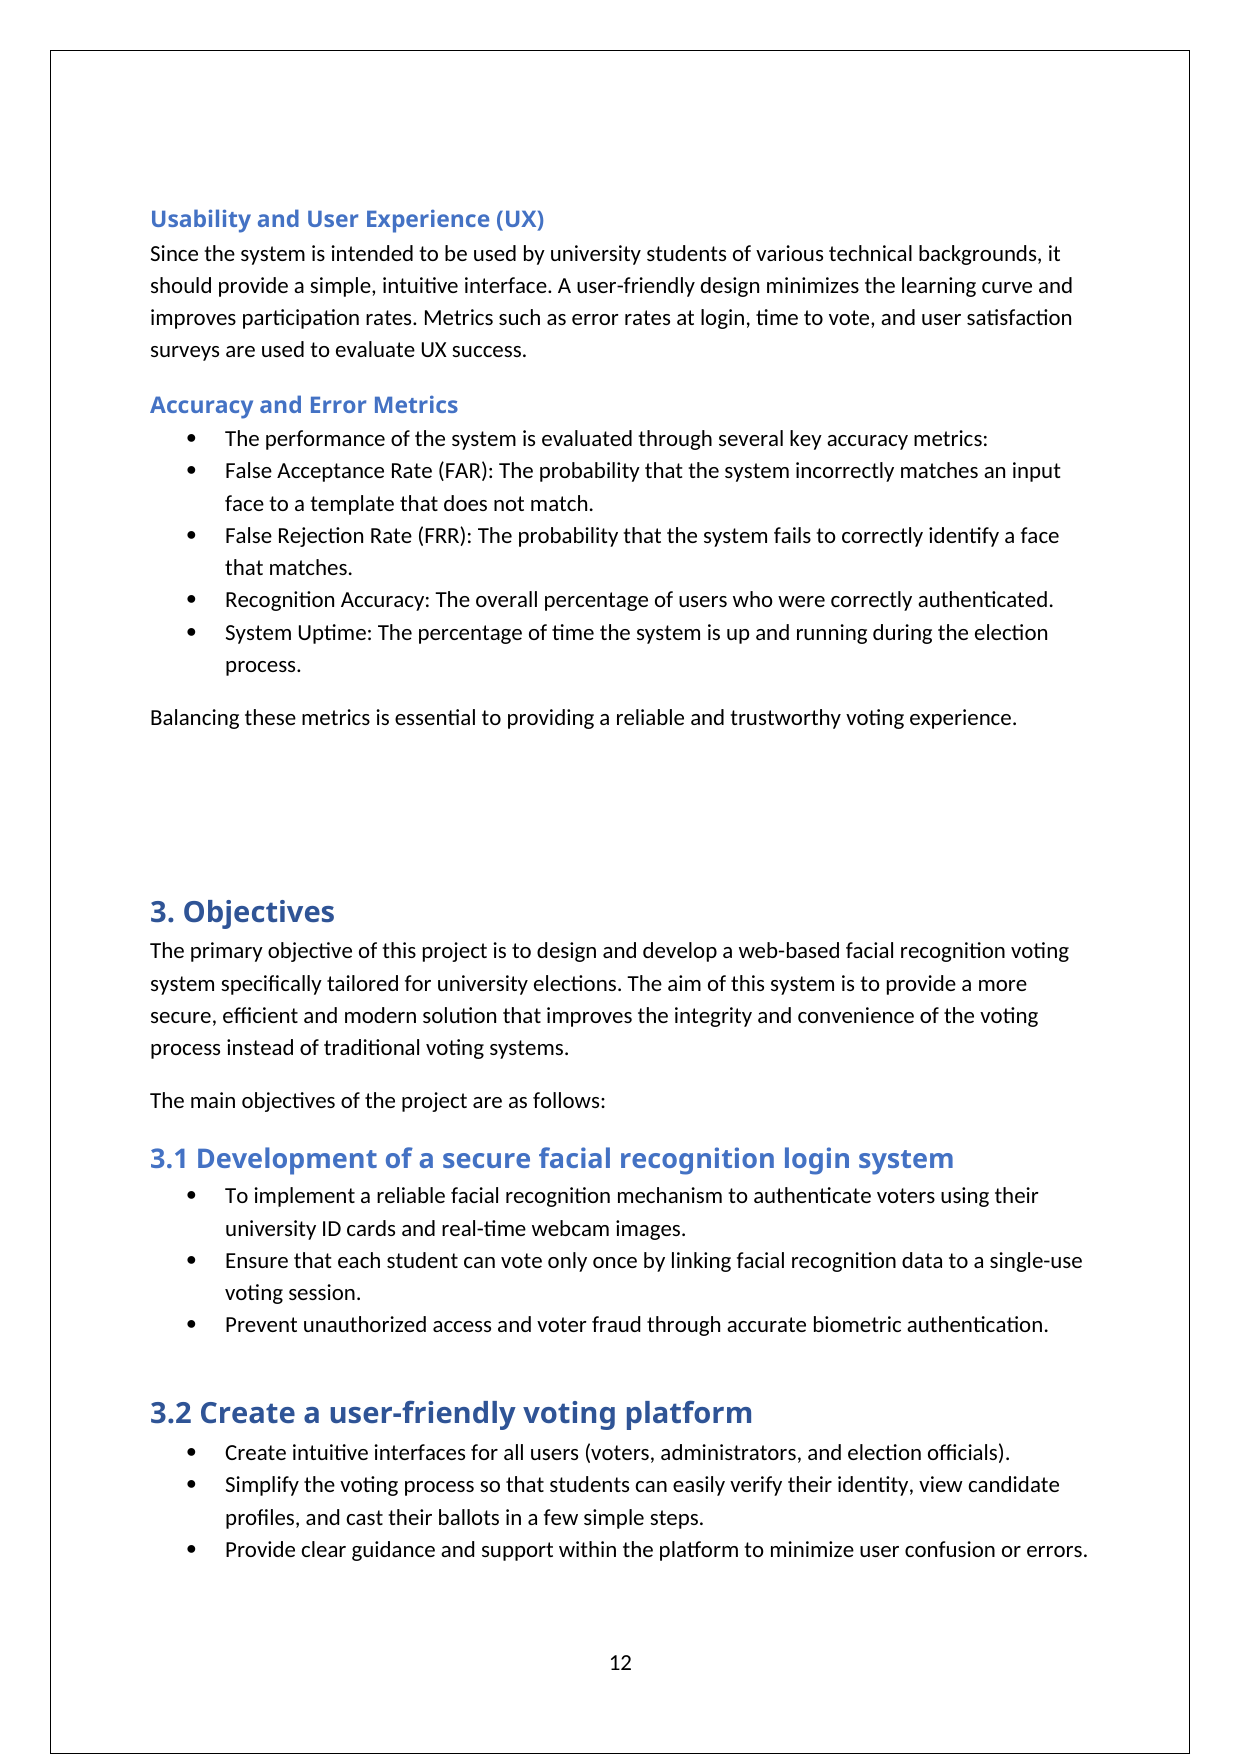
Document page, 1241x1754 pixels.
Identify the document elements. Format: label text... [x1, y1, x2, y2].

list System Uptime: The percentage of time the system is up and running during the election process. [187, 618, 1090, 678]
list Ensure that each student can vote only once by linking facial recognition data to a single-use voting session. [187, 1246, 1090, 1306]
subtitle 3.1 Development of a secure facial recognition login system [150, 1139, 1090, 1176]
text The main objectives of the project are as follows: [150, 1086, 1090, 1114]
text Balancing these metrics is essential to providing a reliable and trustworthy voting experience. [150, 703, 1090, 731]
list To implement a reliable facial recognition mechanism to authenticate voters using their university ID cards and real-time webcam images. [187, 1182, 1090, 1242]
text The primary objective of this project is to design and develop a web-based facial recognition voting system specifically tailored for university elections. The aim of this system is to provide a more secure, efficient and modern solution that improves the integrity and convenience of the voting process instead of traditional voting systems. [150, 937, 1090, 1061]
list Create intuitive interfaces for all users (voters, administrators, and election officials). [187, 1438, 1090, 1466]
subtitle 3. Objectives [150, 891, 1090, 931]
subtitle Accuracy and Error Metrics [150, 388, 1090, 420]
list Prevent unauthorized access and voter fraud through accurate biometric authentication. [187, 1310, 1090, 1338]
list Recognition Accuracy: The overall percentage of users who were correctly authenticated. [187, 585, 1090, 613]
list Provide clear guidance and support within the platform to minimize user confusion or errors. [187, 1535, 1090, 1563]
subtitle 3.2 Create a user-friendly voting platform [150, 1393, 1090, 1432]
subtitle Usability and User Experience (UX) [150, 203, 1090, 234]
text Since the system is intended to be used by university students of various technical backgrounds, it should provide a simple, intuitive interface. A user-friendly design minimizes the learning curve and improves participation rates. Metrics such as error rates at login, time to vote, and user satisfaction surveys are used to evaluate UX success. [150, 239, 1090, 363]
list False Acceptance Rate (FAR): The probability that the system incorrectly matches an input face to a template that does not match. [187, 457, 1090, 517]
list False Rejection Rate (FRR): The probability that the system fails to correctly identify a face that matches. [187, 521, 1090, 581]
list The performance of the system is evaluated through several key accuracy metrics: [187, 424, 1090, 452]
list Simplify the voting process so that students can easily verify their identity, view candidate profiles, and cast their ballots in a few simple steps. [187, 1470, 1090, 1531]
